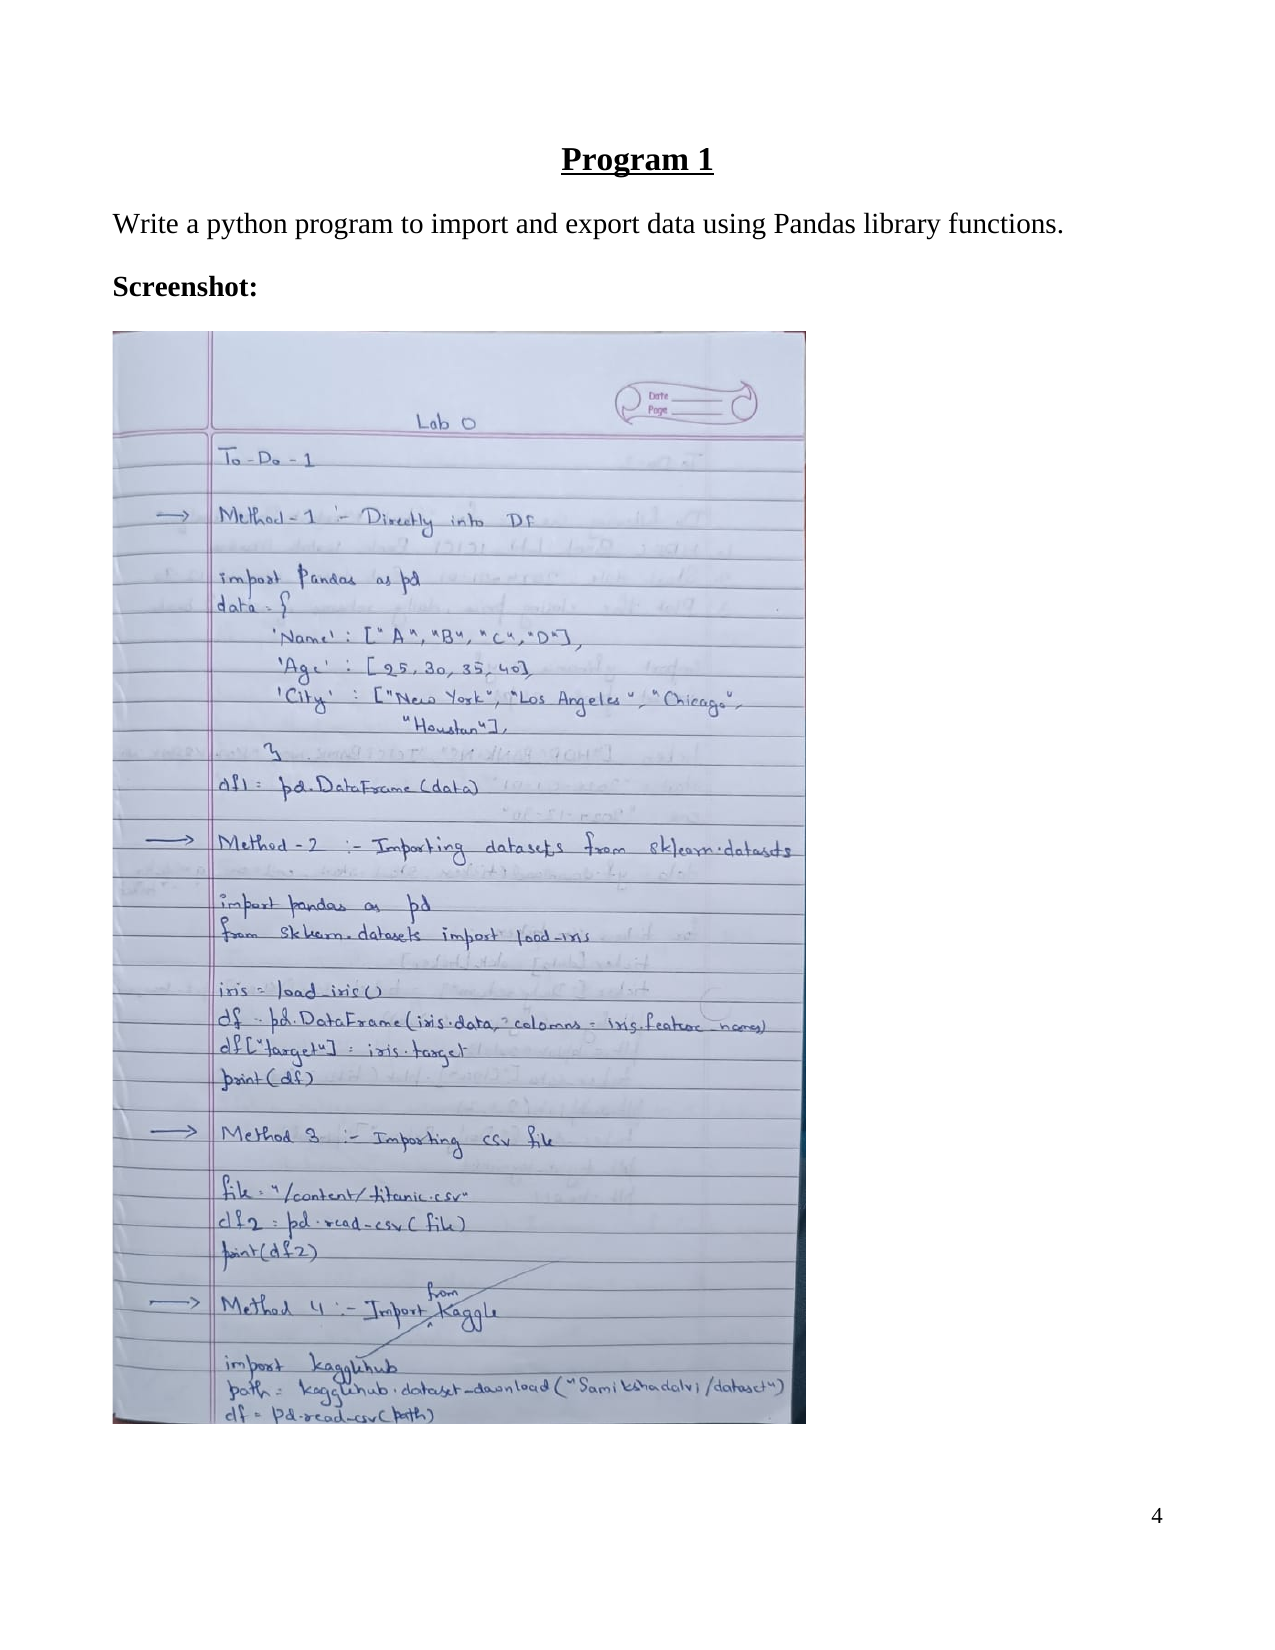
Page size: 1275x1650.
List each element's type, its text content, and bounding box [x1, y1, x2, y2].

text Screenshot: [112, 269, 1162, 302]
picture [112, 331, 806, 1424]
text Program 1 [112, 139, 1162, 178]
text Write a python program to import and export data using Pandas library functions. [112, 207, 1162, 240]
